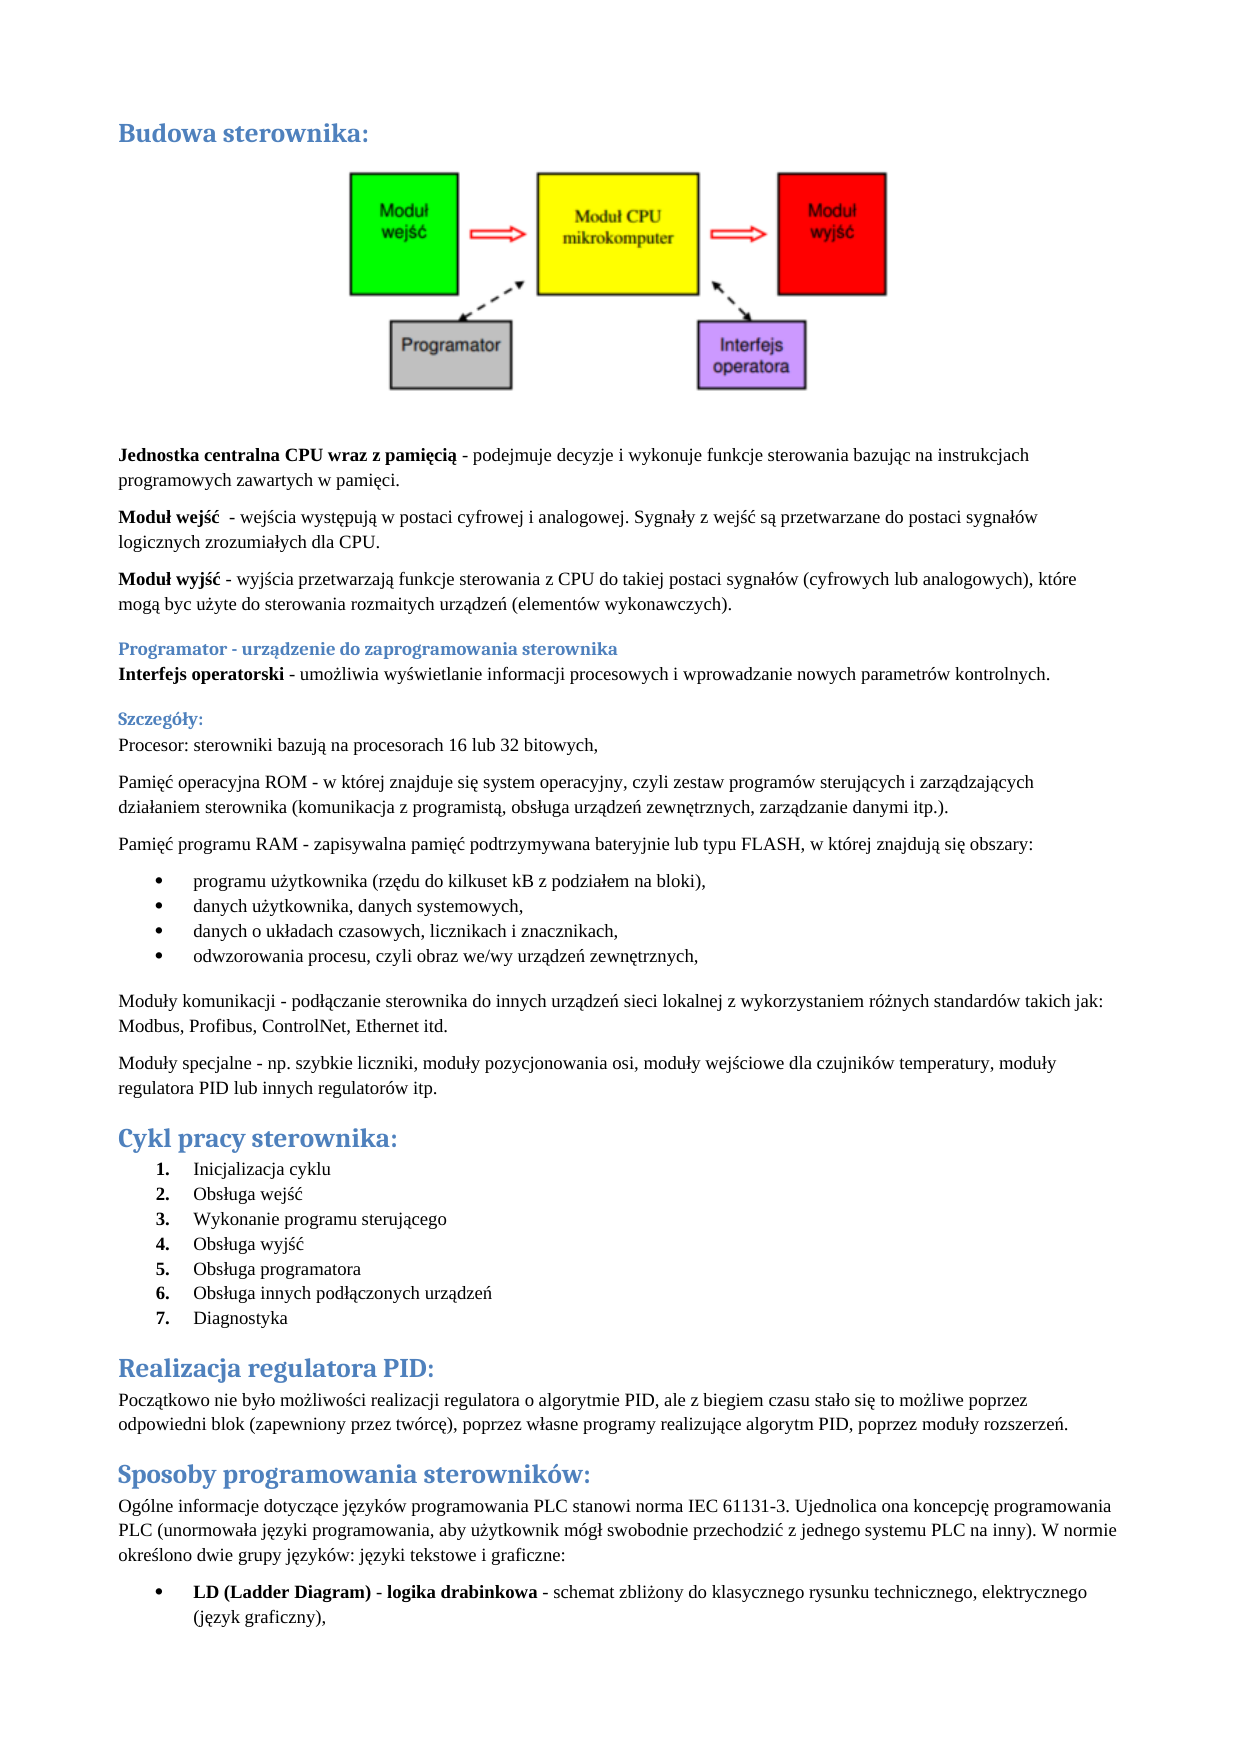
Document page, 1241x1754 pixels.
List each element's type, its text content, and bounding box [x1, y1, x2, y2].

text Jednostka centralna CPU wraz z pamięcią - podejmuje decyzje i wykonuje funkcje sterowania bazując na instrukcjach programowych zawartych w pamięci. [118, 444, 1122, 490]
picture [333, 153, 907, 420]
text Procesor: sterowniki bazują na procesorach 16 lub 32 bitowych, [118, 733, 1122, 755]
text Moduł wejść - wejścia występują w postaci cyfrowej i analogowej. Sygnały z wejść są przetwarzane do postaci sygnałów logicznych zrozumiałych dla CPU. [118, 506, 1122, 552]
subtitle Budowa sterownika: [118, 118, 1122, 149]
list Obsługa innych podłączonych urządzeń [156, 1282, 1122, 1304]
list programu użytkownika (rzędu do kilkuset kB z podziałem na bloki), [156, 870, 1122, 892]
text Początkowo nie było możliwości realizacji regulatora o algorytmie PID, ale z biegiem czasu stało się to możliwe poprzez odpowiedni blok (zapewniony przez twórcę), poprzez własne programy realizujące algorytm PID, poprzez moduły rozszerzeń. [118, 1388, 1122, 1435]
list danych użytkownika, danych systemowych, [156, 895, 1122, 916]
list odwzorowania procesu, czyli obraz we/wy urządzeń zewnętrznych, [156, 944, 1122, 966]
text Pamięć operacyjna ROM - w której znajduje się system operacyjny, czyli zestaw programów sterujących i zarządzających działaniem sterownika (komunikacja z programistą, obsługa urządzeń zewnętrznych, zarządzanie danymi itp.). [118, 771, 1122, 817]
list Wykonanie programu sterującego [156, 1208, 1122, 1229]
text Moduł wyjść - wyjścia przetwarzają funkcje sterowania z CPU do takiej postaci sygnałów (cyfrowych lub analogowych), które mogą byc użyte do sterowania rozmaitych urządzeń (elementów wykonawczych). [118, 568, 1122, 614]
list LD (Ladder Diagram) - logika drabinkowa - schemat zbliżony do klasycznego rysunku technicznego, elektrycznego (język graficzny), [156, 1581, 1122, 1628]
list Obsługa wyjść [156, 1233, 1122, 1254]
text Moduły komunikacji - podłączanie sterownika do innych urządzeń sieci lokalnej z wykorzystaniem różnych standardów takich jak: Modbus, Profibus, ControlNet, Ethernet itd. [118, 990, 1122, 1036]
subtitle Szczegóły: [118, 709, 1122, 730]
list danych o układach czasowych, licznikach i znacznikach, [156, 920, 1122, 941]
text Pamięć programu RAM - zapisywalna pamięć podtrzymywana bateryjnie lub typu FLASH, w której znajdują się obszary: [118, 833, 1122, 854]
list Obsługa programatora [156, 1257, 1122, 1279]
list Diagnostyka [156, 1307, 1122, 1329]
text Moduły specjalne - np. szybkie liczniki, moduły pozycjonowania osi, moduły wejściowe dla czujników temperatury, moduły regulatora PID lub innych regulatorów itp. [118, 1052, 1122, 1098]
list Inicjalizacja cyklu [156, 1158, 1122, 1180]
subtitle Realizacja regulatora PID: [118, 1353, 1122, 1384]
subtitle Cykl pracy sterownika: [118, 1123, 1122, 1154]
subtitle Programator - urządzenie do zaprogramowania sterownika [118, 638, 1122, 660]
subtitle Sposoby programowania sterowników: [118, 1459, 1122, 1490]
text Interfejs operatorski - umożliwia wyświetlanie informacji procesowych i wprowadzanie nowych parametrów kontrolnych. [118, 663, 1122, 684]
text Ogólne informacje dotyczące języków programowania PLC stanowi norma IEC 61131-3. Ujednolica ona koncepcję programowania PLC (unormowała języki programowania, aby użytkownik mógł swobodnie przechodzić z jednego systemu PLC na inny). W normie określono dwie grupy języków: języki tekstowe i graficzne: [118, 1494, 1122, 1566]
list Obsługa wejść [156, 1183, 1122, 1205]
